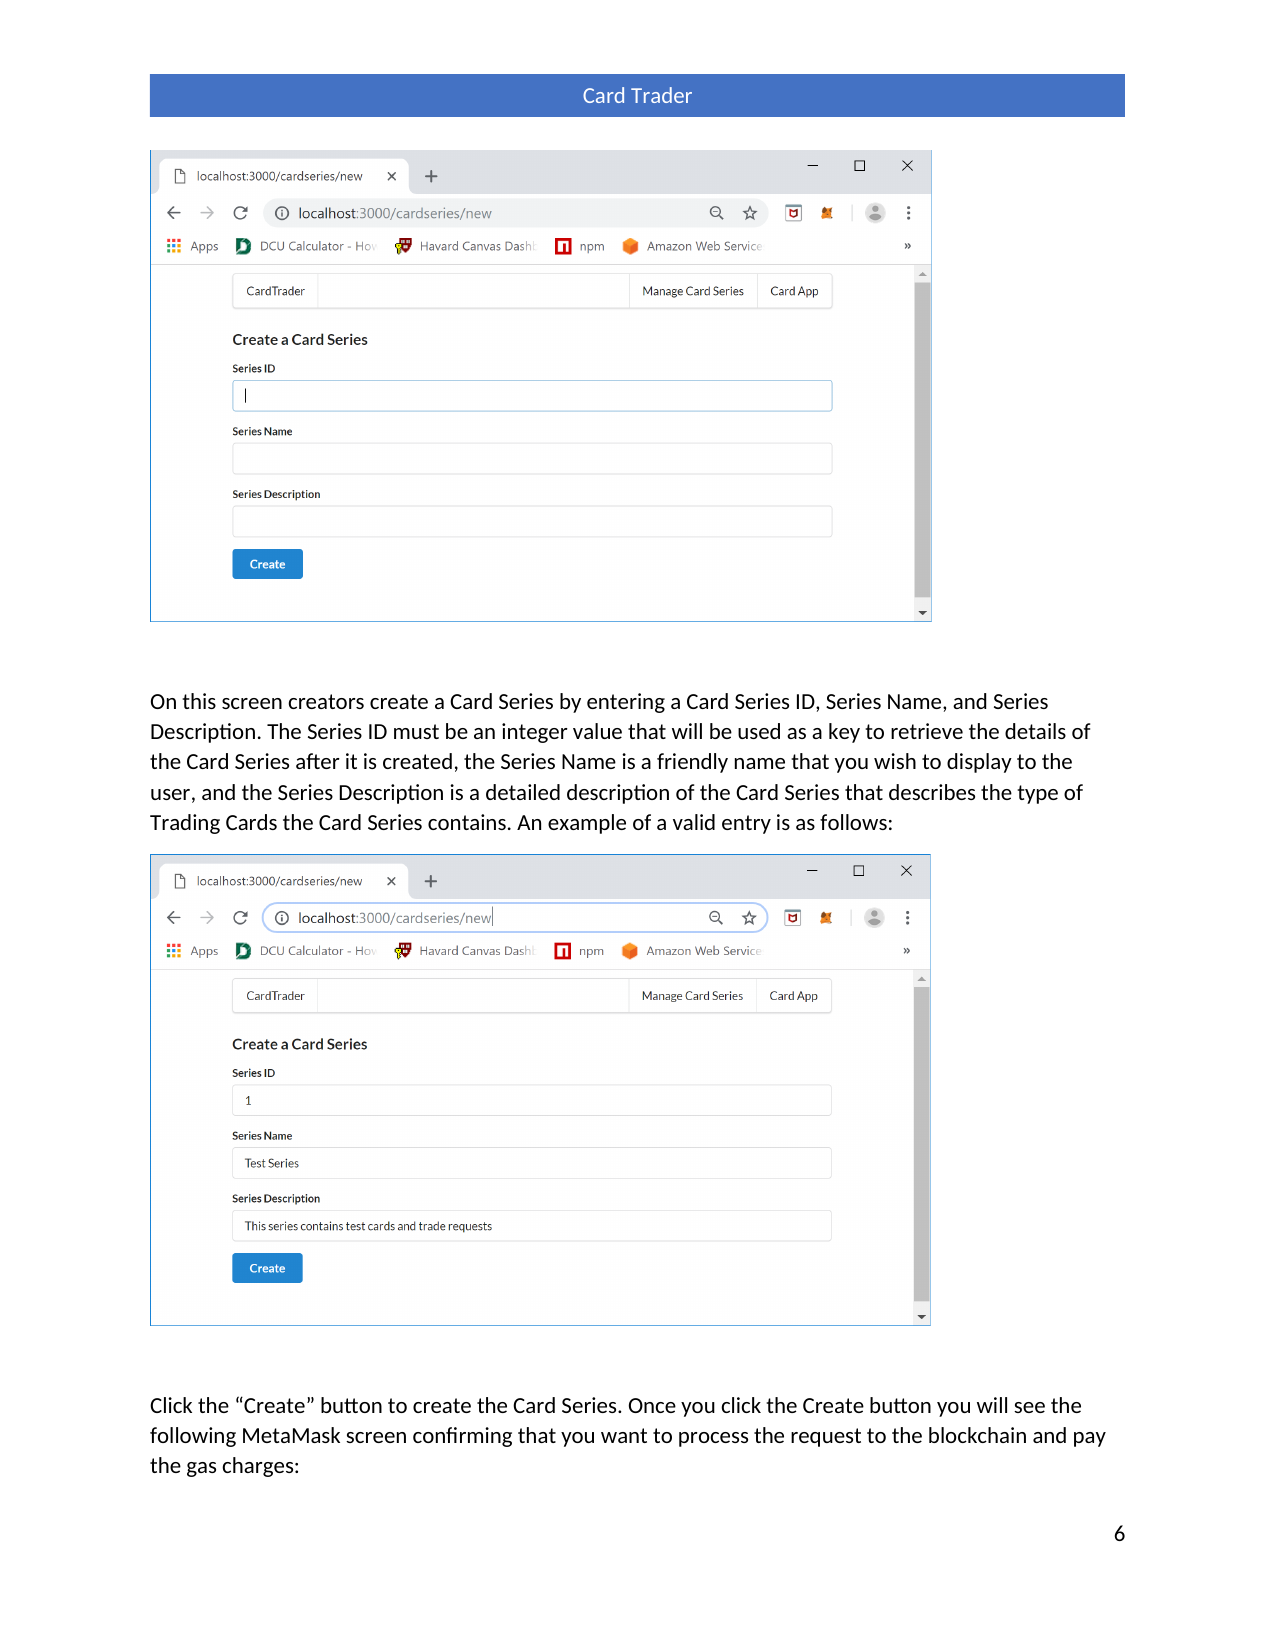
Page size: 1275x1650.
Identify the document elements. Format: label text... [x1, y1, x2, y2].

text Click the “Create” button to create the Card Series. Once you click the Create button you will see the following MetaMask screen confirming that you want to process the request to the blockchain and pay the gas charges: [150, 1391, 1125, 1480]
picture [150, 150, 932, 622]
picture [150, 854, 931, 1326]
text On this screen creators create a Card Series by entering a Card Series ID, Series Name, and Series Description. The Series ID must be an integer value that will be used as a key to retrieve the details of the Card Series after it is created, the Series Name is a friendly name that you wish to display to the user, and the Series Description is a detailed description of the Card Series that describes the type of Trading Cards the Card Series contains. An example of a valid entry is as follows: [150, 687, 1125, 836]
